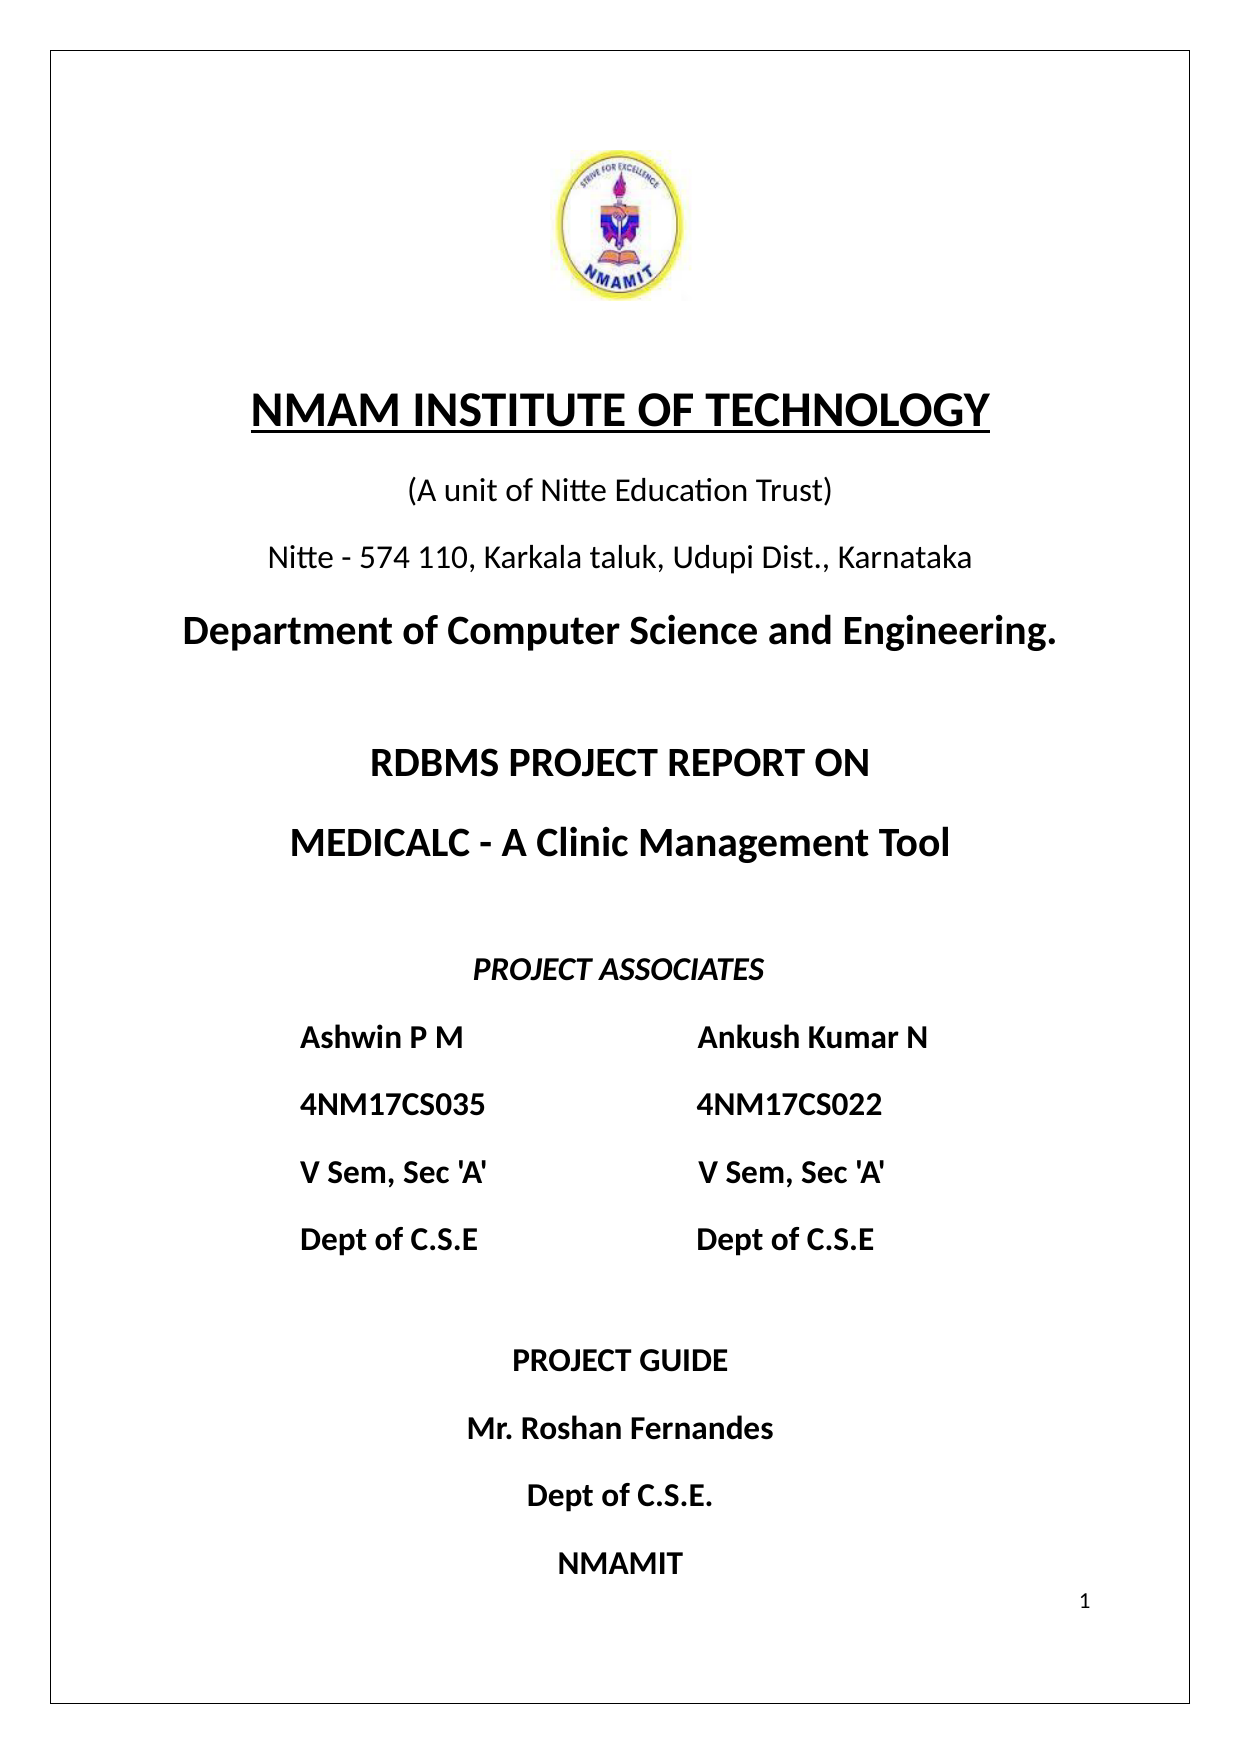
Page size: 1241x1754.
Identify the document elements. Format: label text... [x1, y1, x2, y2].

text MEDICALC - A Clinic Management Tool [150, 816, 1090, 867]
text Dept of C.S.E. [150, 1474, 1090, 1515]
text Department of Computer Science and Engineering. [150, 604, 1090, 655]
text RDBMS PROJECT REPORT ON [150, 736, 1090, 787]
text Dept of C.S.E Dept of C.S.E [300, 1218, 1090, 1259]
text V Sem, Sec 'A' V Sem, Sec 'A' [300, 1151, 1090, 1192]
text (A unit of Nitte Education Trust) [150, 469, 1090, 510]
text NMAM INSTITUTE OF TECHNOLOGY [150, 378, 1090, 439]
text PROJECT ASSOCIATES [150, 948, 1090, 989]
text PROJECT GUIDE [150, 1339, 1090, 1380]
text Ashwin P M Ankush Kumar N [300, 1016, 1090, 1056]
text NMAMIT [150, 1542, 1090, 1583]
text 4NM17CS035 4NM17CS022 [300, 1083, 1090, 1124]
text Nitte - 574 110, Karkala taluk, Udupi Dist., Karnataka [150, 537, 1090, 577]
text Mr. Roshan Fernandes [150, 1407, 1090, 1447]
